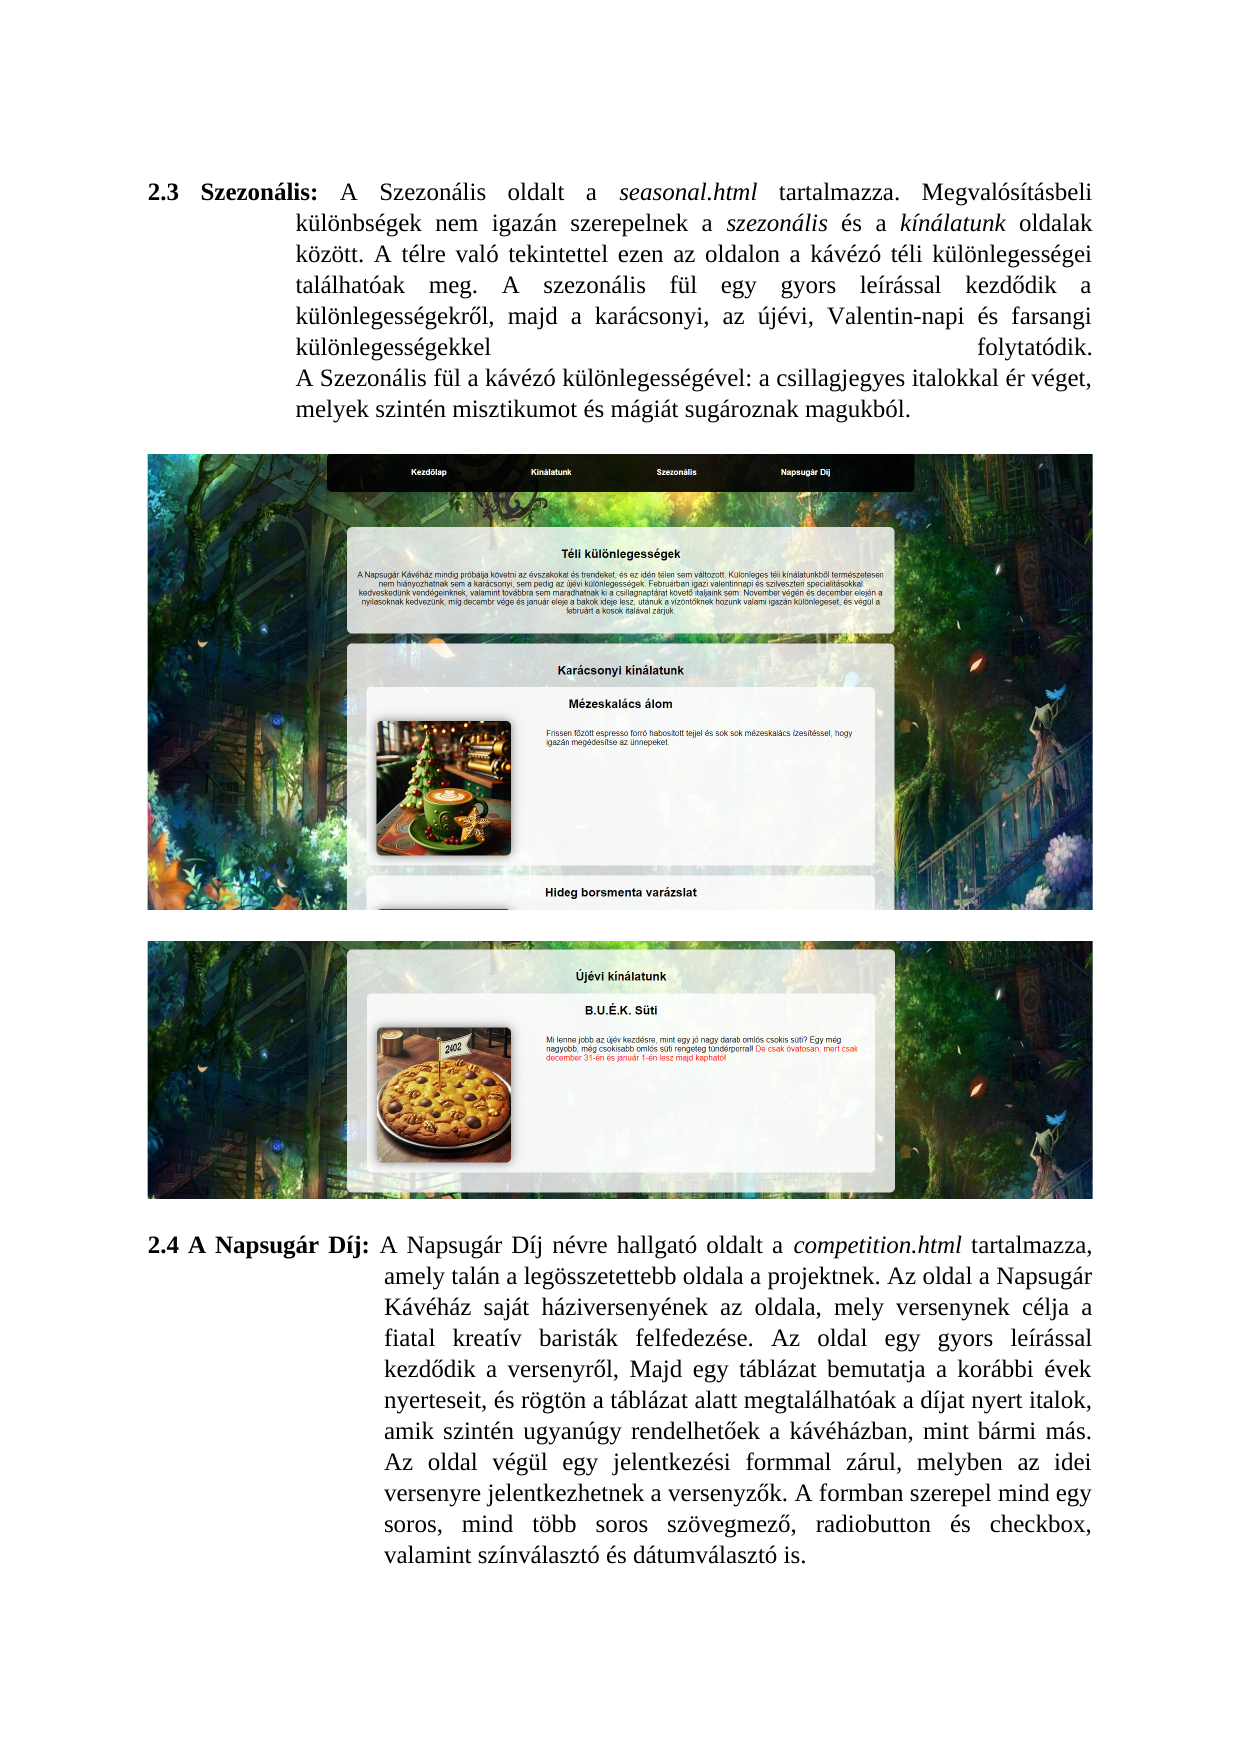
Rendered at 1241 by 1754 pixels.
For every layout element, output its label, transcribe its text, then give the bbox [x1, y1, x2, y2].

text 2.4 A Napsugár Díj: A Napsugár Díj névre hallgató oldalt a competition.html tartalmazza, amely talán a legösszetettebb oldala a projektnek. Az oldal a Napsugár Kávéház saját háziversenyének az oldala, mely versenynek célja a fiatal kreatív baristák felfedezése. Az oldal egy gyors leírással kezdődik a versenyről, Majd egy táblázat bemutatja a korábbi évek nyerteseit, és rögtön a táblázat alatt megtalálhatóak a díjat nyert italok, amik szintén ugyanúgy rendelhetőek a kávéházban, mint bármi más. Az oldal végül egy jelentkezési formmal zárul, melyben az idei versenyre jelentkezhetnek a versenyzők. A formban szerepel mind egy soros, mind több soros szövegmező, radiobutton és checkbox, valamint színválasztó és dátumválasztó is. [148, 1230, 1093, 1569]
picture [147, 941, 1093, 1199]
picture [147, 454, 1093, 910]
text 2.3 Szezonális: A Szezonális oldalt a seasonal.html tartalmazza. Megvalósításbeli különbségek nem igazán szerepelnek a szezonális és a kínálatunk oldalak között. A télre való tekintettel ezen az oldalon a kávézó téli különlegességei találhatóak meg. A szezonális fül egy gyors leírással kezdődik a különlegességekről, majd a karácsonyi, az újévi, Valentin-napi és farsangi különlegességekkel folytatódik. A Szezonális fül a kávézó különlegességével: a csillagjegyes italokkal ér véget, melyek szintén misztikumot és mágiát sugároznak magukból. [148, 177, 1093, 423]
